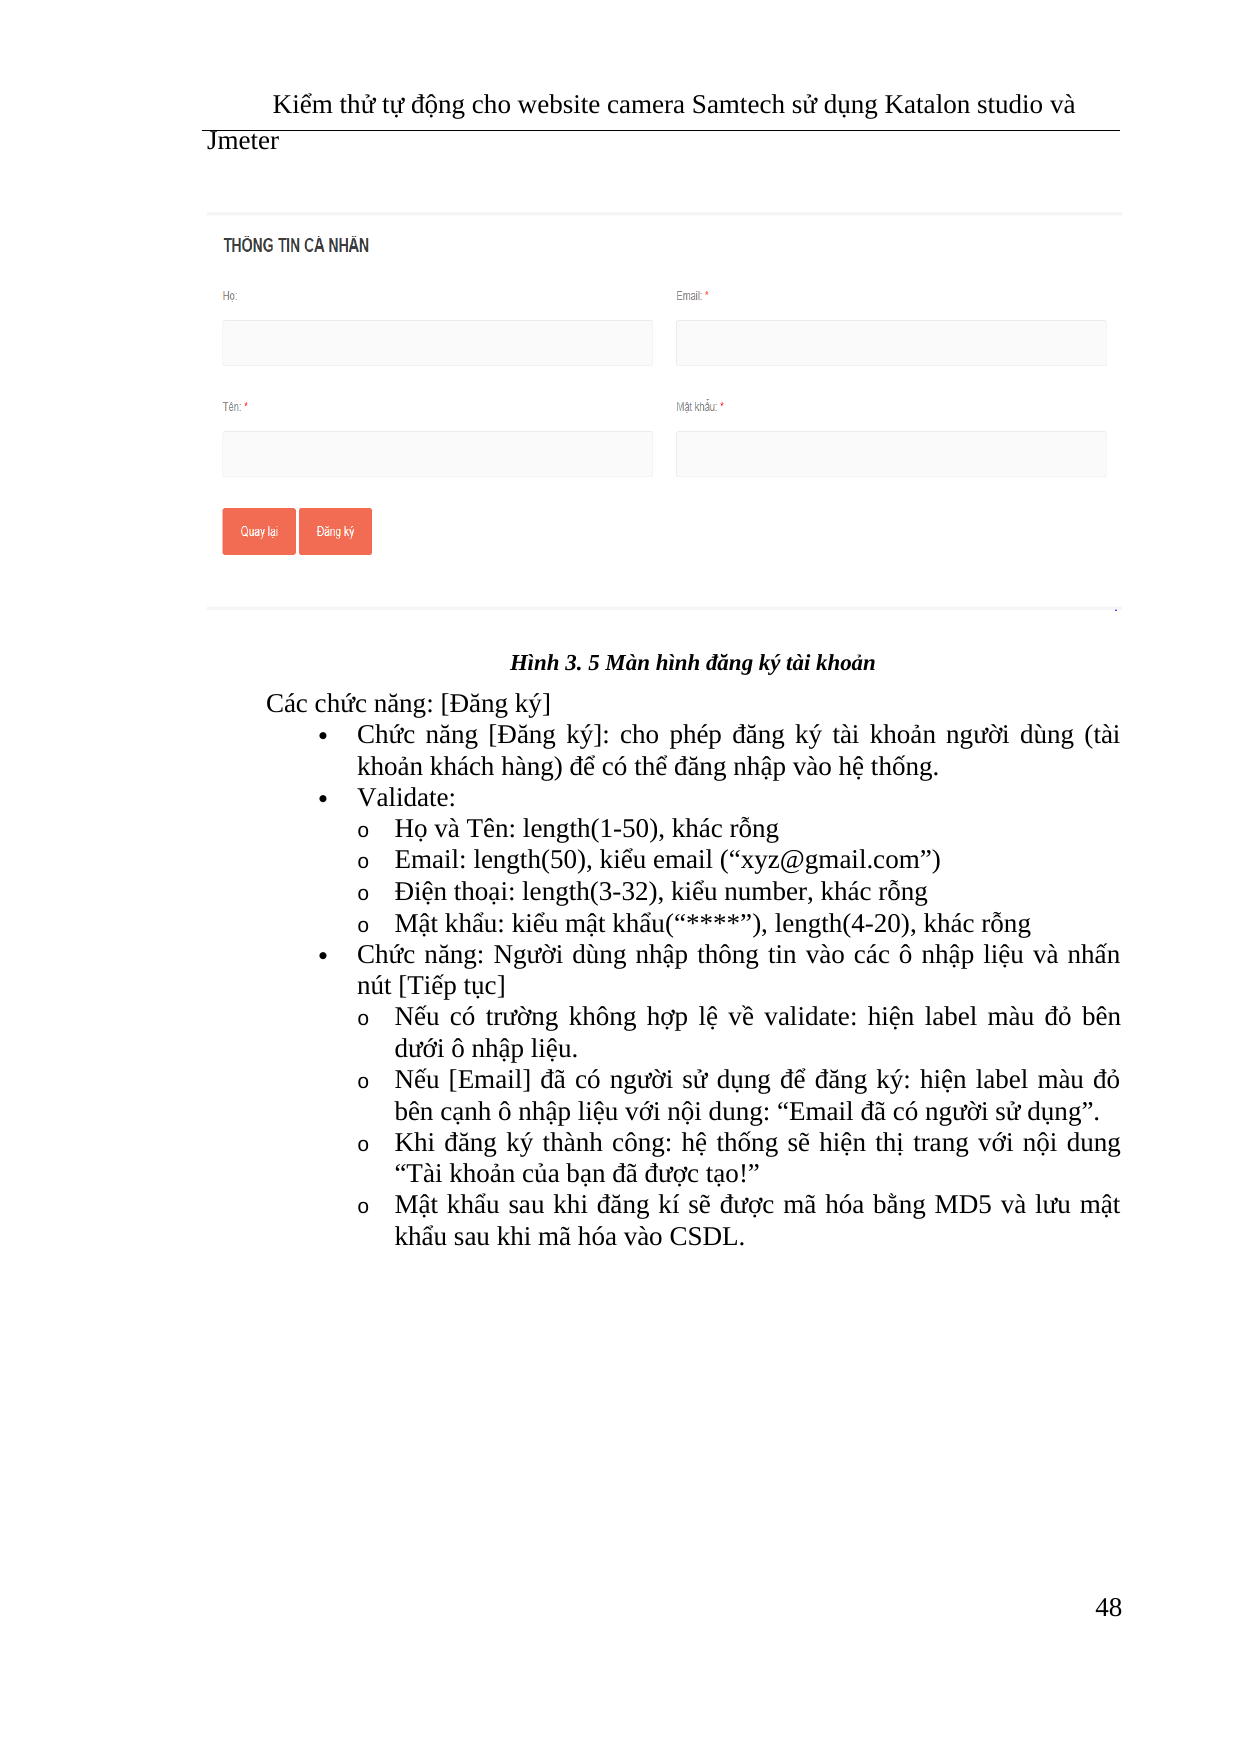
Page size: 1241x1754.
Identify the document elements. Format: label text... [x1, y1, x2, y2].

picture [206, 212, 1122, 611]
list Nếu [Email] đã có người sử dụng để đăng ký: hiện label màu đỏ bên cạnh ô nhập liệu với nội dung: “Email đã có người sử dụng”. [357, 1063, 1122, 1126]
list Mật khẩu sau khi đăng kí sẽ được mã hóa bằng MD5 và lưu mật khẩu sau khi mã hóa vào CSDL. [357, 1189, 1122, 1251]
list Điện thoại: length(3-32), kiểu number, khác rỗng [357, 875, 1122, 907]
list Họ và Tên: length(1-50), khác rỗng [357, 812, 1122, 843]
list Khi đăng ký thành công: hệ thống sẽ hiện thị trang với nội dung “Tài khoản của bạn đã được tạo!” [357, 1126, 1122, 1189]
list Email: length(50), kiểu email (“xyz@gmail.com”) [357, 843, 1122, 875]
list Validate: [319, 781, 1122, 812]
list Mật khẩu: kiểu mật khẩu(“****”), length(4-20), khác rỗng [357, 907, 1122, 938]
list Nếu có trường không hợp lệ về validate: hiện label màu đỏ bên dưới ô nhập liệu. [357, 1001, 1122, 1063]
text Các chức năng: [Đăng ký] [207, 687, 1122, 718]
list Chức năng [Đăng ký]: cho phép đăng ký tài khoản người dùng (tài khoản khách hàng) để có thể đăng nhập vào hệ thống. [319, 718, 1122, 781]
list Chức năng: Người dùng nhập thông tin vào các ô nhập liệu và nhấn nút [Tiếp tục] [319, 938, 1122, 1001]
